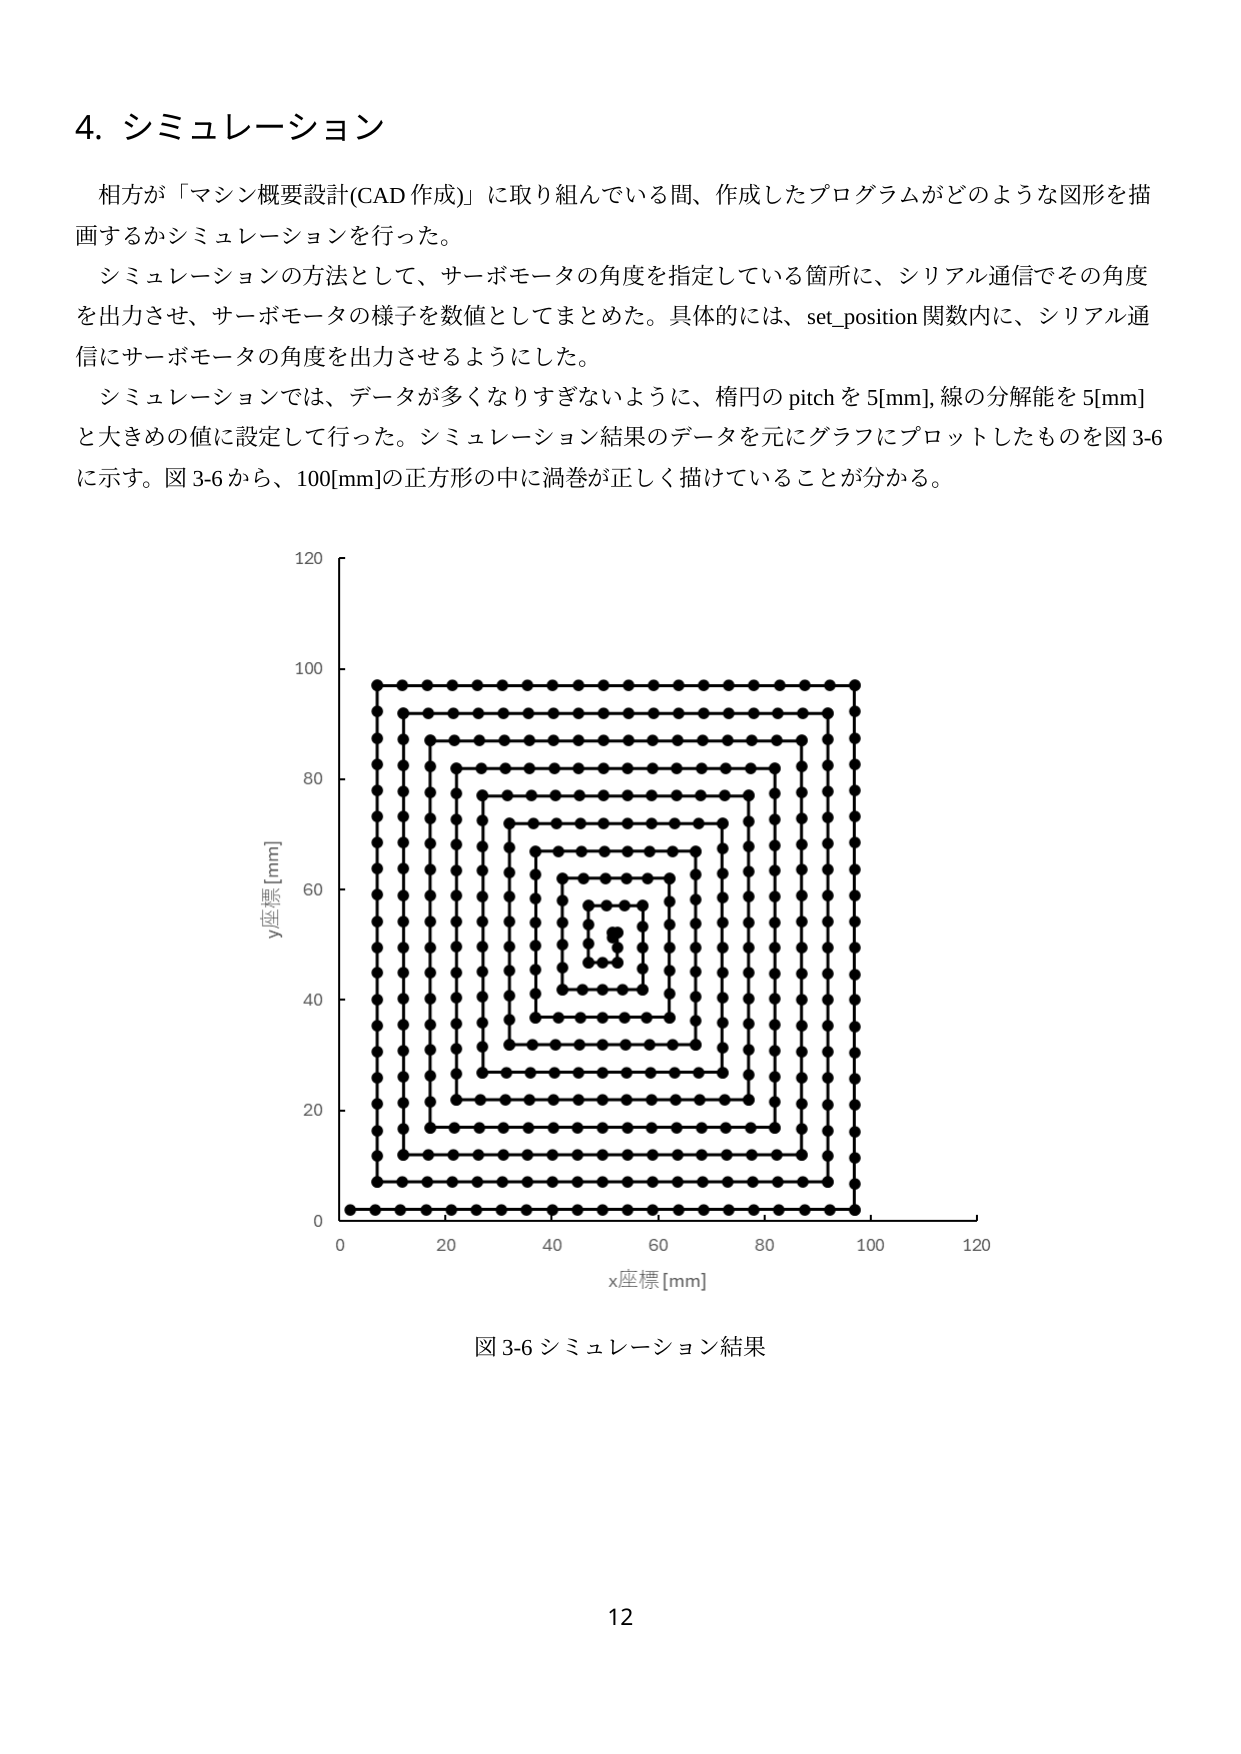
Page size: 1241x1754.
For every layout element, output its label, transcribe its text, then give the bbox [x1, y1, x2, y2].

text シミュレーションの方法として、サーボモータの角度を指定している箇所に、シリアル通信でその角度を出力させ、サーボモータの様子を数値としてまとめた。具体的には、set_position関数内に、シリアル通信にサーボモータの角度を出力させるようにした。 [75, 256, 1165, 374]
text 相方が「マシン概要設計(CAD作成)」に取り組んでいる間、作成したプログラムがどのような図形を描画するかシミュレーションを行った。 [75, 175, 1165, 253]
text シミュレーション [75, 88, 1165, 163]
text シミュレーションでは、データが多くなりすぎないように、楕円のpitchを5[mm], 線の分解能を5[mm]と大きめの値に設定して行った。シミュレーション結果のデータを元にグラフにプロットしたものを図3-6に示す。図3-6から、100[mm]の正方形の中に渦巻が正しく描けていることが分かる。 [75, 376, 1165, 495]
picture [227, 537, 1014, 1323]
text 図3-6 シミュレーション結果 [75, 1327, 1165, 1364]
